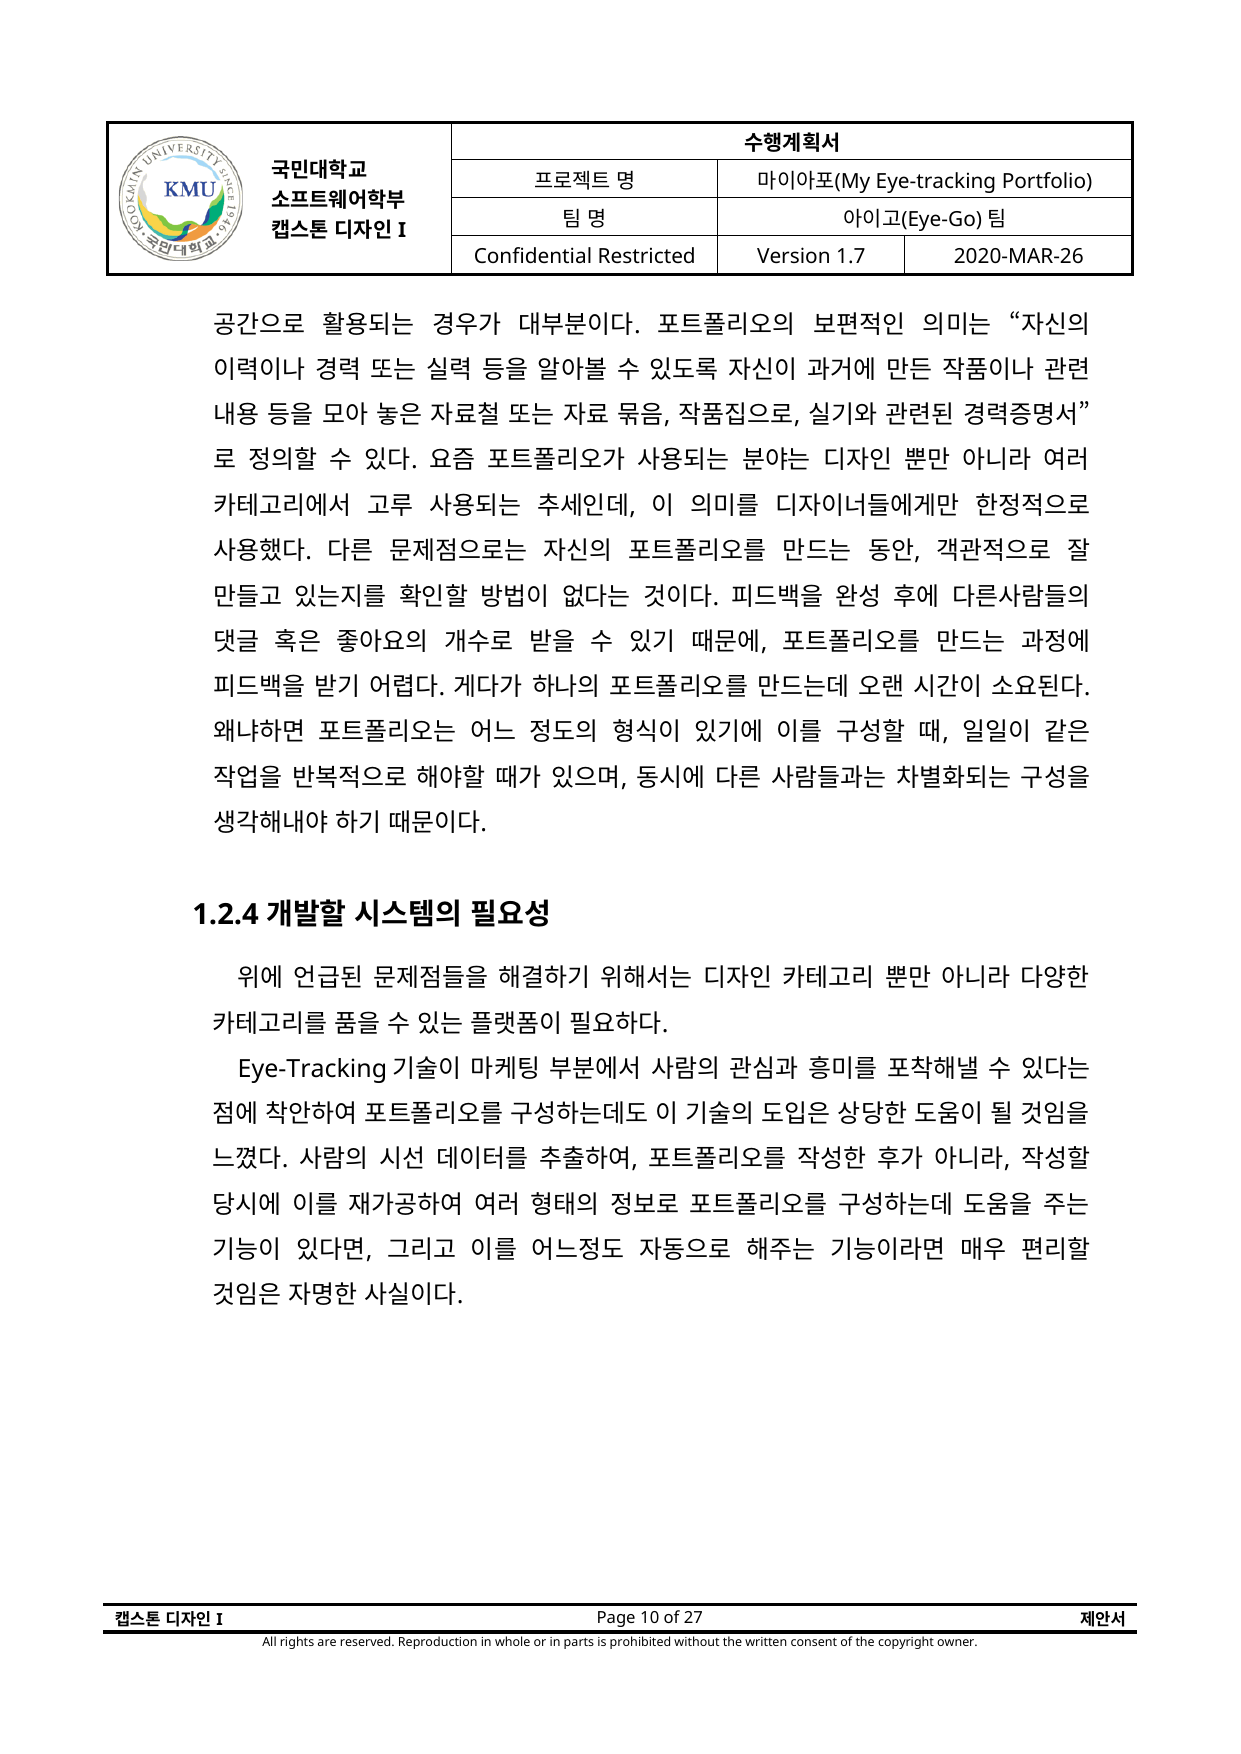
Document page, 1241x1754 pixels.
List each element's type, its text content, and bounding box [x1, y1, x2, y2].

subtitle 1.2.4 개발할 시스템의 필요성 [192, 890, 1090, 933]
text Eye-Tracking기술이 마케팅 부분에서 사람의 관심과 흥미를 포착해낼 수 있다는 점에 착안하여 포트폴리오를 구성하는데도 이 기술의 도입은 상당한 도움이 될 것임을 느꼈다. 사람의 시선 데이터를 추출하여, 포트폴리오를 작성한 후가 아니라, 작성할 당시에 이를 재가공하여 여러 형태의 정보로 포트폴리오를 구성하는데 도움을 주는 기능이 있다면, 그리고 이를 어느정도 자동으로 해주는 기능이라면 매우 편리할 것임은 자명한 사실이다. [212, 1048, 1090, 1311]
picture [118, 136, 243, 261]
text 위에 언급된 문제점들을 해결하기 위해서는 디자인 카테고리 뿐만 아니라 다양한 카테고리를 품을 수 있는 플랫폼이 필요하다. [212, 958, 1090, 1039]
